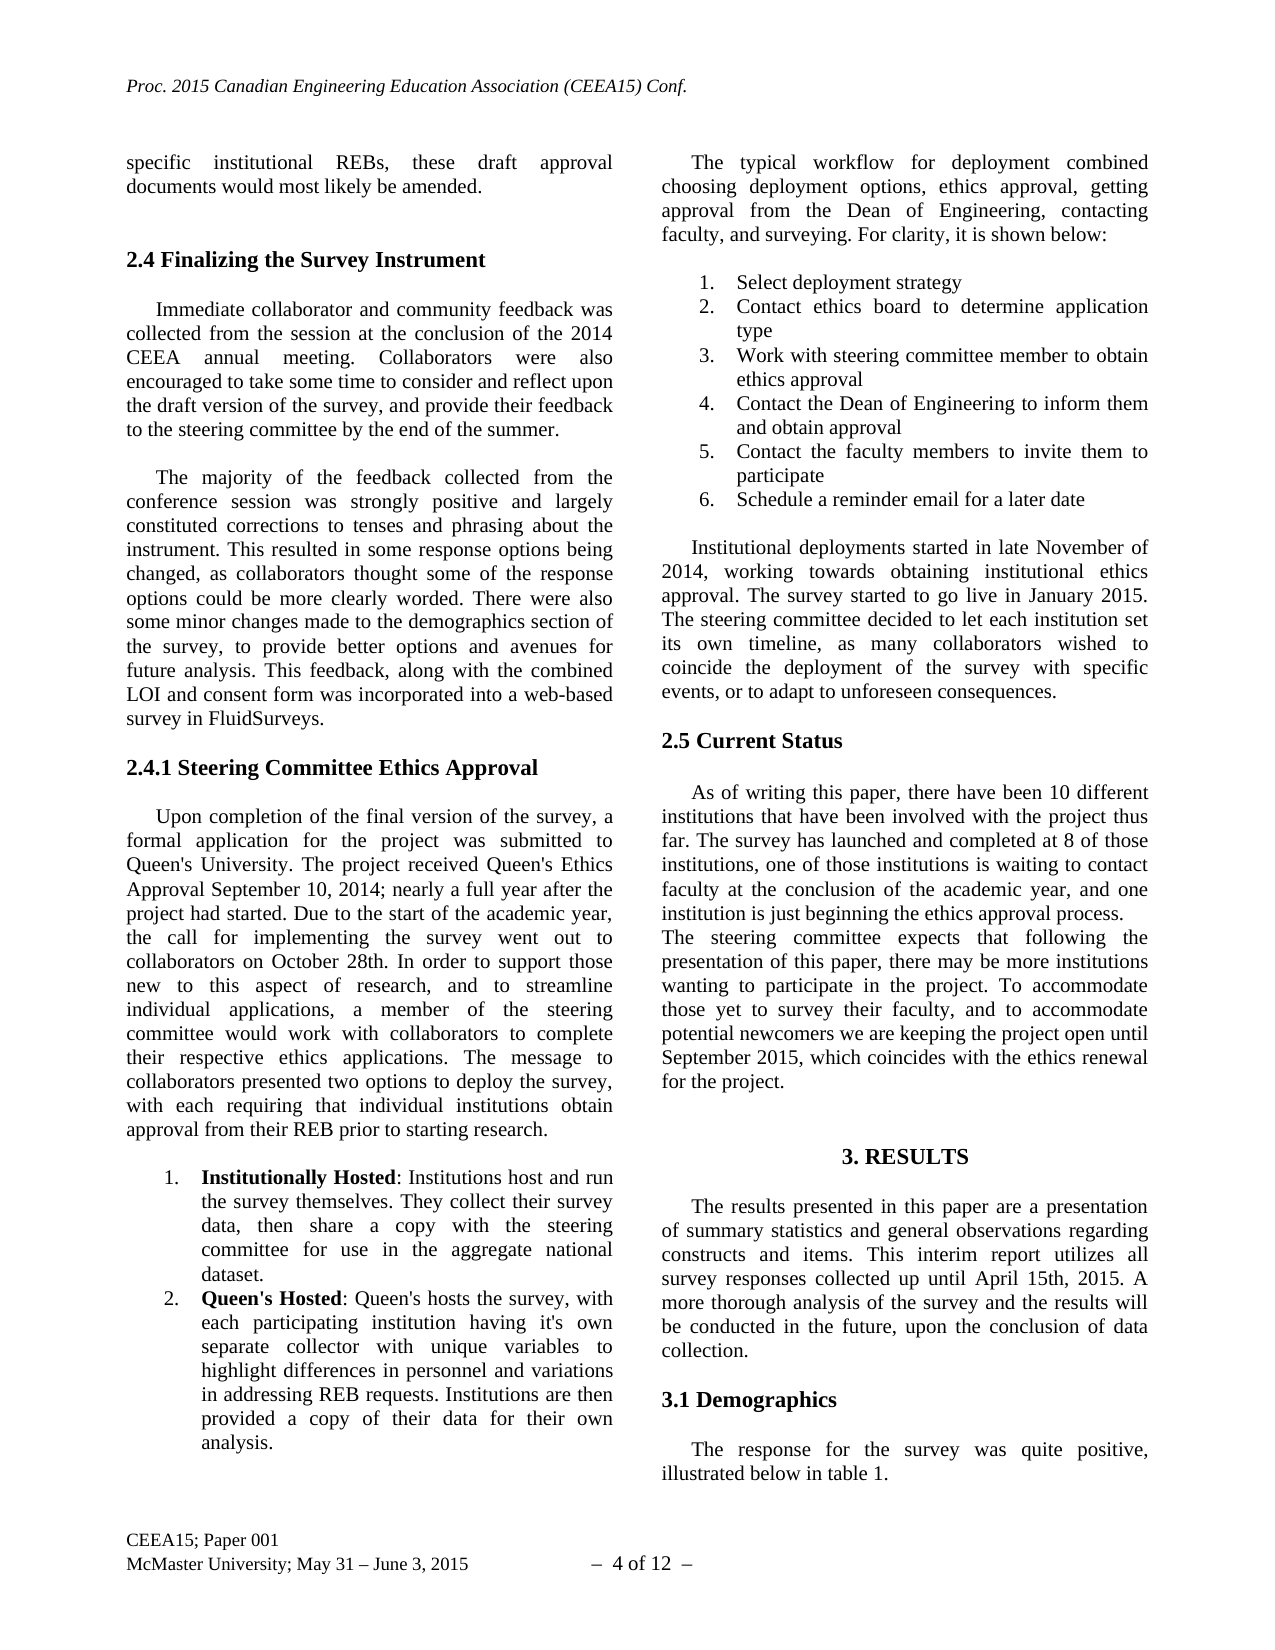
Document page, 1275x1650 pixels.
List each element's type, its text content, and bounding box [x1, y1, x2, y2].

text 2.4.1 Steering Committee Ethics Approval [126, 754, 613, 780]
text The results presented in this paper are a presentation of summary statistics and general observations regarding constructs and items. This interim report utilizes all survey responses collected up until April 15th, 2015. A more thorough analysis of the survey and the results will be conducted in the future, upon the conclusion of data collection. [661, 1194, 1149, 1362]
text The typical workflow for deployment combined choosing deployment options, ethics approval, getting approval from the Dean of Engineering, contacting faculty, and surveying. For clarity, it is shown below: [661, 150, 1149, 246]
text Institutional deployments started in late November of 2014, working towards obtaining institutional ethics approval. The survey started to go live in January 2015. The steering committee decided to let each institution set its own timeline, as many collaborators wished to coincide the deployment of the survey with specific events, or to adapt to unforeseen consequences. [661, 535, 1149, 703]
text The response for the survey was quite positive, illustrated below in table 1. [661, 1437, 1149, 1485]
list Schedule a reminder email for a later date [699, 487, 1149, 511]
list Contact ethics board to determine application type [699, 294, 1149, 342]
text Immediate collaborator and community feedback was collected from the session at the conclusion of the 2014 CEEA annual meeting. Collaborators were also encouraged to take some time to consider and reflect upon the draft version of the survey, and provide their feedback to the steering committee by the end of the summer. [126, 297, 613, 441]
text Upon completion of the final version of the survey, a formal application for the project was submitted to Queen's University. The project received Queen's Ethics Approval September 10, 2014; nearly a full year after the project had started. Due to the start of the academic year, the call for implementing the survey went out to collaborators on October 28th. In order to support those new to this aspect of research, and to streamline individual applications, a member of the steering committee would work with collaborators to complete their respective ethics applications. The message to collaborators presented two options to deploy the survey, with each requiring that individual institutions obtain approval from their REB prior to starting research. [126, 804, 613, 1141]
text 3.1 Demographics [661, 1386, 1149, 1413]
list Contact the Dean of Engineering to inform them and obtain approval [699, 391, 1149, 439]
text 3. RESULTS [661, 1143, 1149, 1170]
text The steering committee expects that following the presentation of this paper, there may be more institutions wanting to participate in the project. To accommodate those yet to survey their faculty, and to accommodate potential newcomers we are keeping the project open until September 2015, which coincides with the ethics renewal for the project. [661, 924, 1149, 1093]
list Contact the faculty members to invite them to participate [699, 439, 1149, 487]
list Queen's Hosted: Queen's hosts the survey, with each participating institution having it's own separate collector with unique variables to highlight differences in personnel and variations in addressing REB requests. Institutions are then provided a copy of their data for their own analysis. [163, 1286, 613, 1454]
text 2.5 Current Status [661, 727, 1149, 754]
list Institutionally Hosted: Institutions host and run the survey themselves. They collect their survey data, then share a copy with the steering committee for use in the aggregate national dataset. [163, 1165, 613, 1286]
text The majority of the feedback collected from the conference session was strongly positive and largely constituted corrections to tenses and phrasing about the instrument. This resulted in some response options being changed, as collaborators thought some of the response options could be more clearly worded. There were also some minor changes made to the demographics section of the survey, to provide better options and avenues for future analysis. This feedback, along with the combined LOI and consent form was incorporated into a web-based survey in FluidSurveys. [126, 465, 613, 730]
text 2.4 Finalizing the Survey Instrument [126, 246, 613, 273]
text As of writing this paper, there have been 10 different institutions that have been involved with the project thus far. The survey has launched and completed at 8 of those institutions, one of those institutions is waiting to contact faculty at the conclusion of the academic year, and one institution is just beginning the ethics approval process. [661, 780, 1149, 924]
list Work with steering committee member to obtain ethics approval [699, 342, 1149, 391]
list Select deployment strategy [699, 270, 1149, 294]
